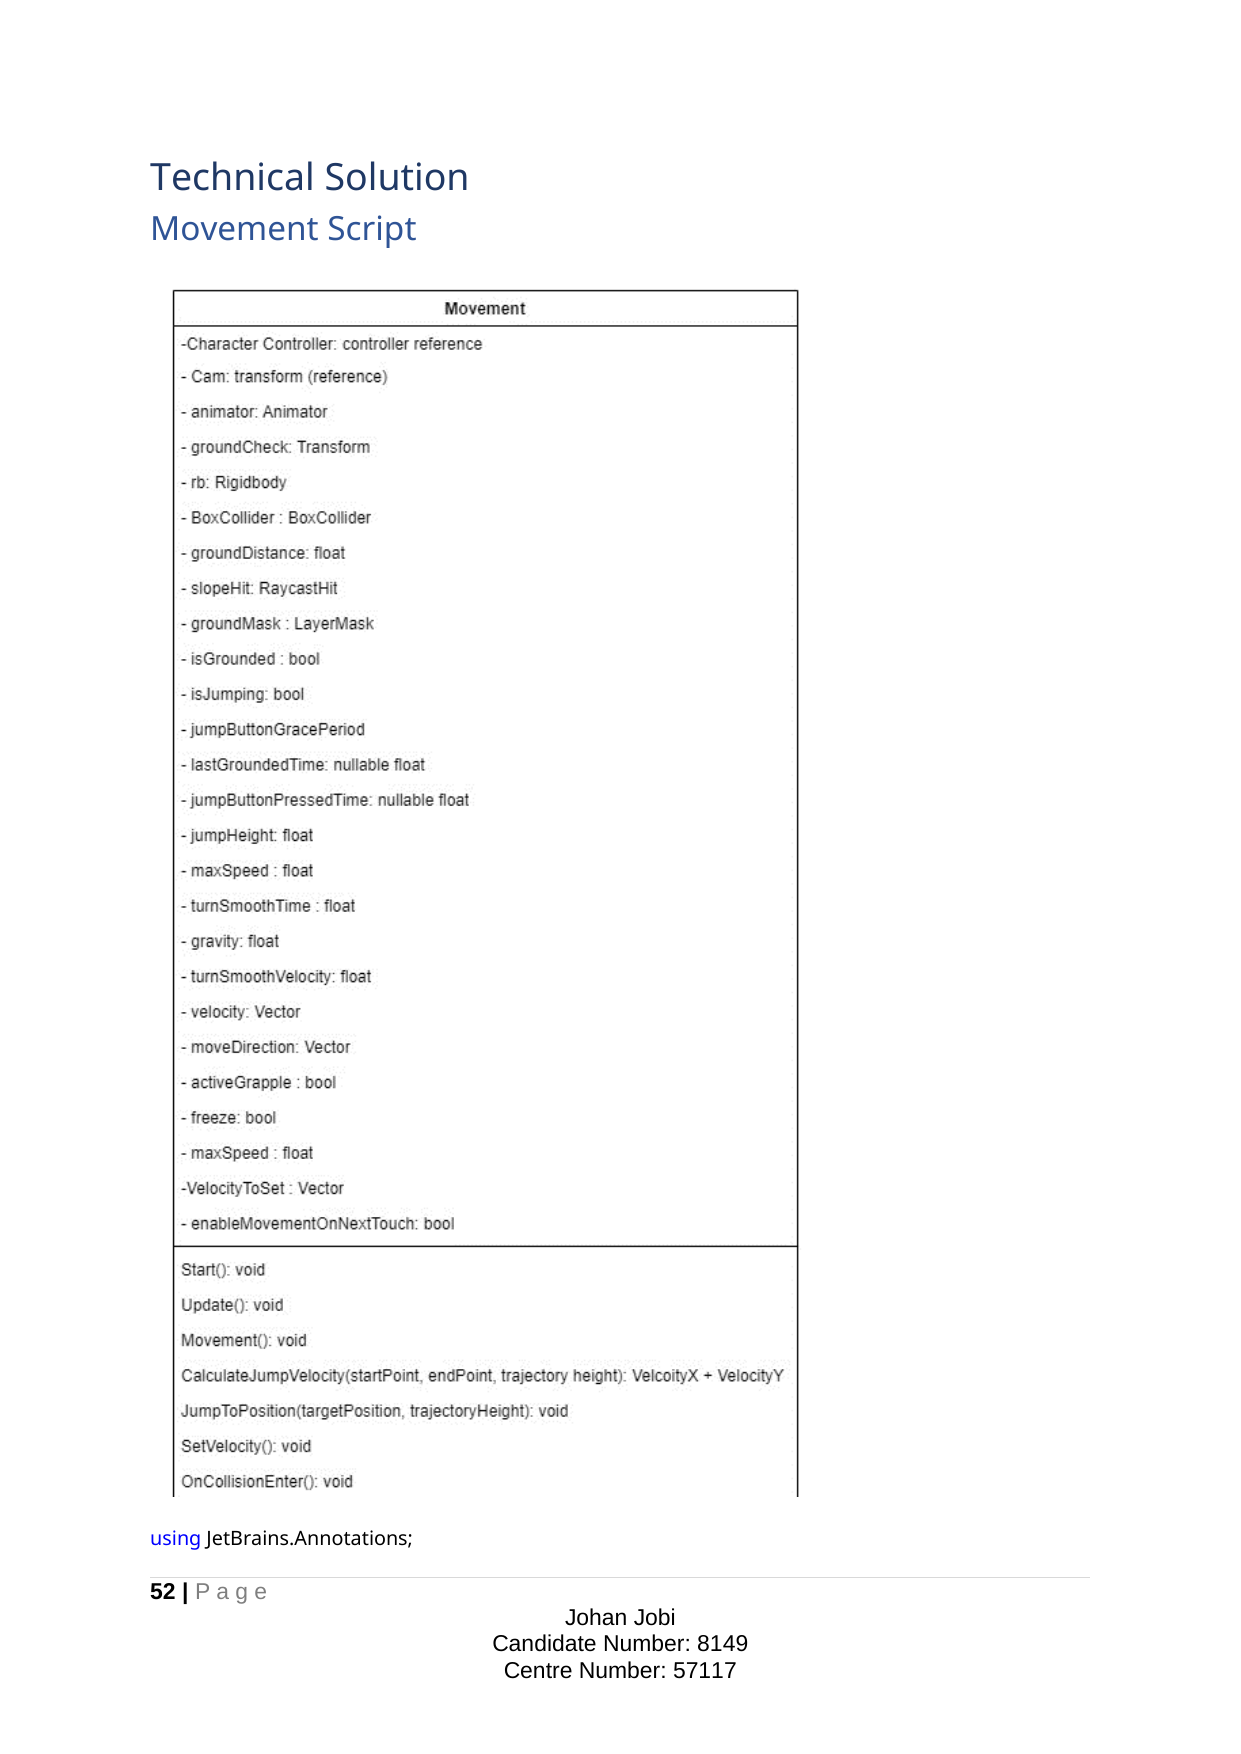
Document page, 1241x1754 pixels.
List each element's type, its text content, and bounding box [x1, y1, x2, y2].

text using JetBrains.Annotations; [150, 1524, 1090, 1551]
subtitle Movement Script [150, 205, 1090, 251]
picture [150, 263, 827, 1497]
subtitle Technical Solution [150, 150, 1090, 201]
